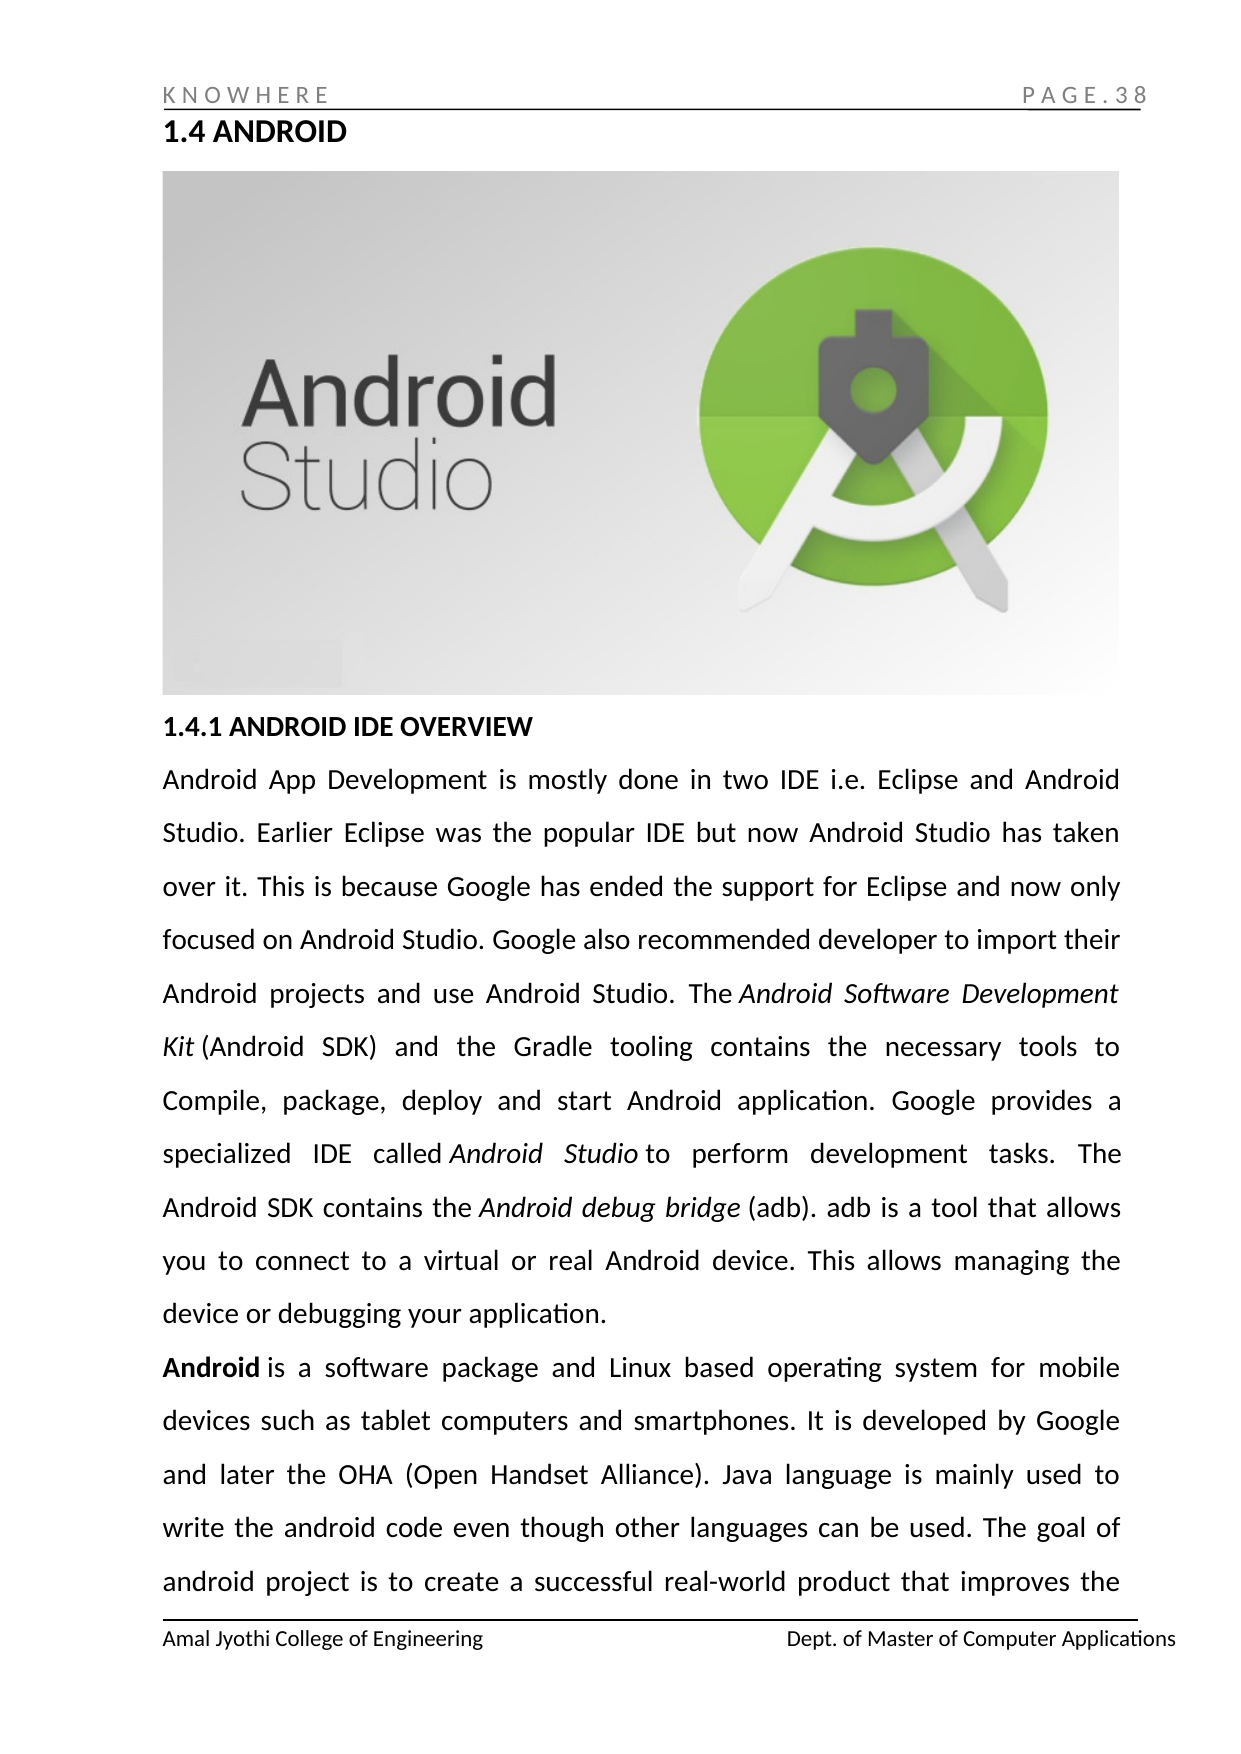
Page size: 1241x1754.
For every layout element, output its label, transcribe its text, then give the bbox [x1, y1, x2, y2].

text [162, 1349, 1122, 1598]
text 1.4 ANDROID [162, 110, 1165, 151]
text 1.4.1 ANDROID IDE OVERVIEW [162, 708, 1122, 743]
picture [162, 171, 1119, 695]
text Android App Development is mostly done in two IDE i.e. Eclipse and Android Studio. Earlier Eclipse was the popular IDE but now Android Studio has taken over it. This is because Google has ended the support for Eclipse and now only focused on Android Studio. Google also recommended developer to import their Android projects and use Android Studio. The Android Software Development Kit (Android SDK) and the Gradle tooling contains the necessary tools to Compile, package, deploy and start Android application. Google provides a specialized IDE called Android Studio to perform development tasks. The Android SDK contains the Android debug bridge (adb). adb is a tool that allows you to connect to a virtual or real Android device. This allows managing the device or debugging your application. [162, 761, 1122, 1331]
